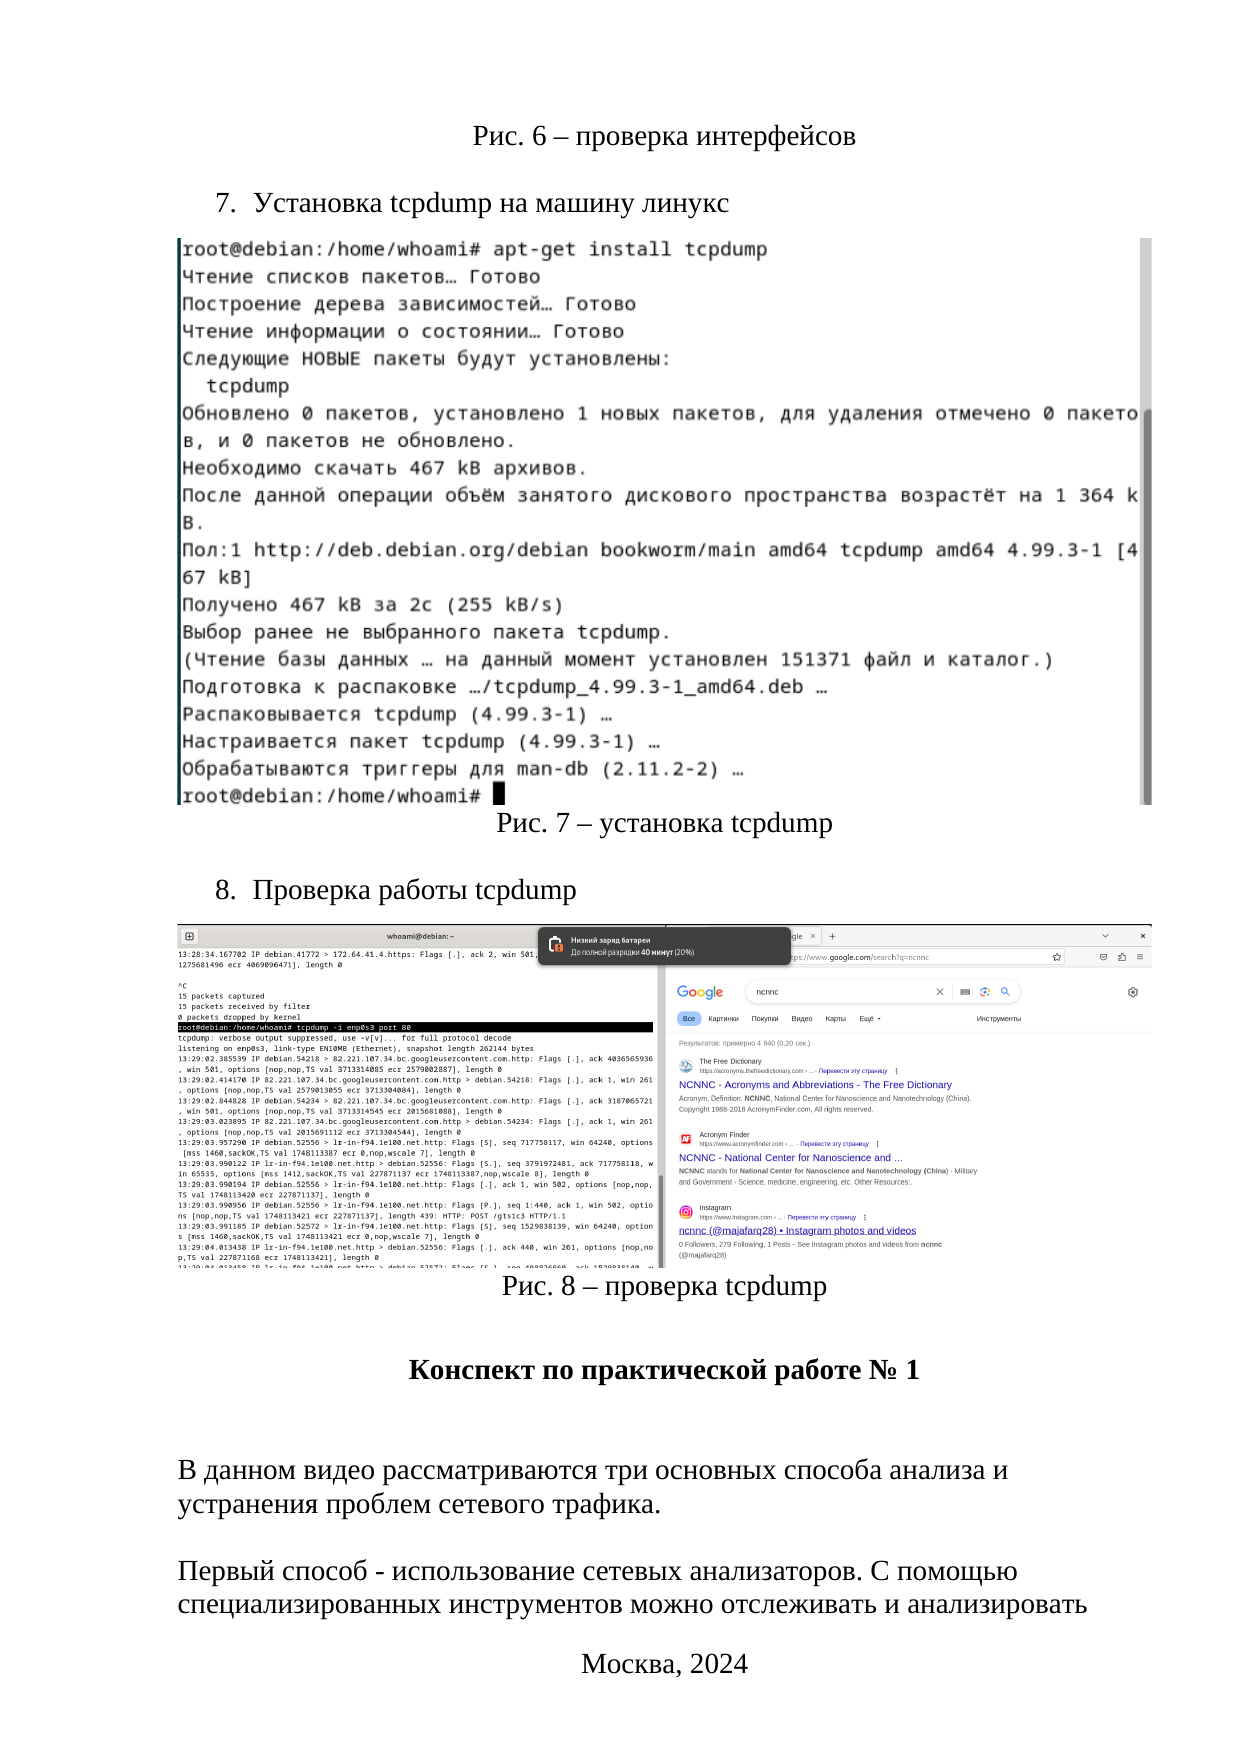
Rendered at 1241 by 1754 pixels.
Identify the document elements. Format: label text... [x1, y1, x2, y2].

list Проверка работы tcpdump [215, 872, 1152, 906]
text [177, 1553, 1152, 1620]
text Конспект по практической работе № 1 [177, 1352, 1152, 1385]
text В данном видео рассматриваются три основных способа анализа и устранения проблем сетевого трафика. [177, 1452, 1152, 1519]
list Установка tcpdump на машину линукс [215, 185, 1152, 219]
text Рис. 7 – установка tcpdump [177, 805, 1152, 838]
text Рис. 8 – проверка tcpdump [177, 1268, 1152, 1301]
picture [177, 238, 1152, 805]
text Рис. 6 – проверка интерфейсов [177, 118, 1152, 152]
picture [177, 924, 1152, 1268]
